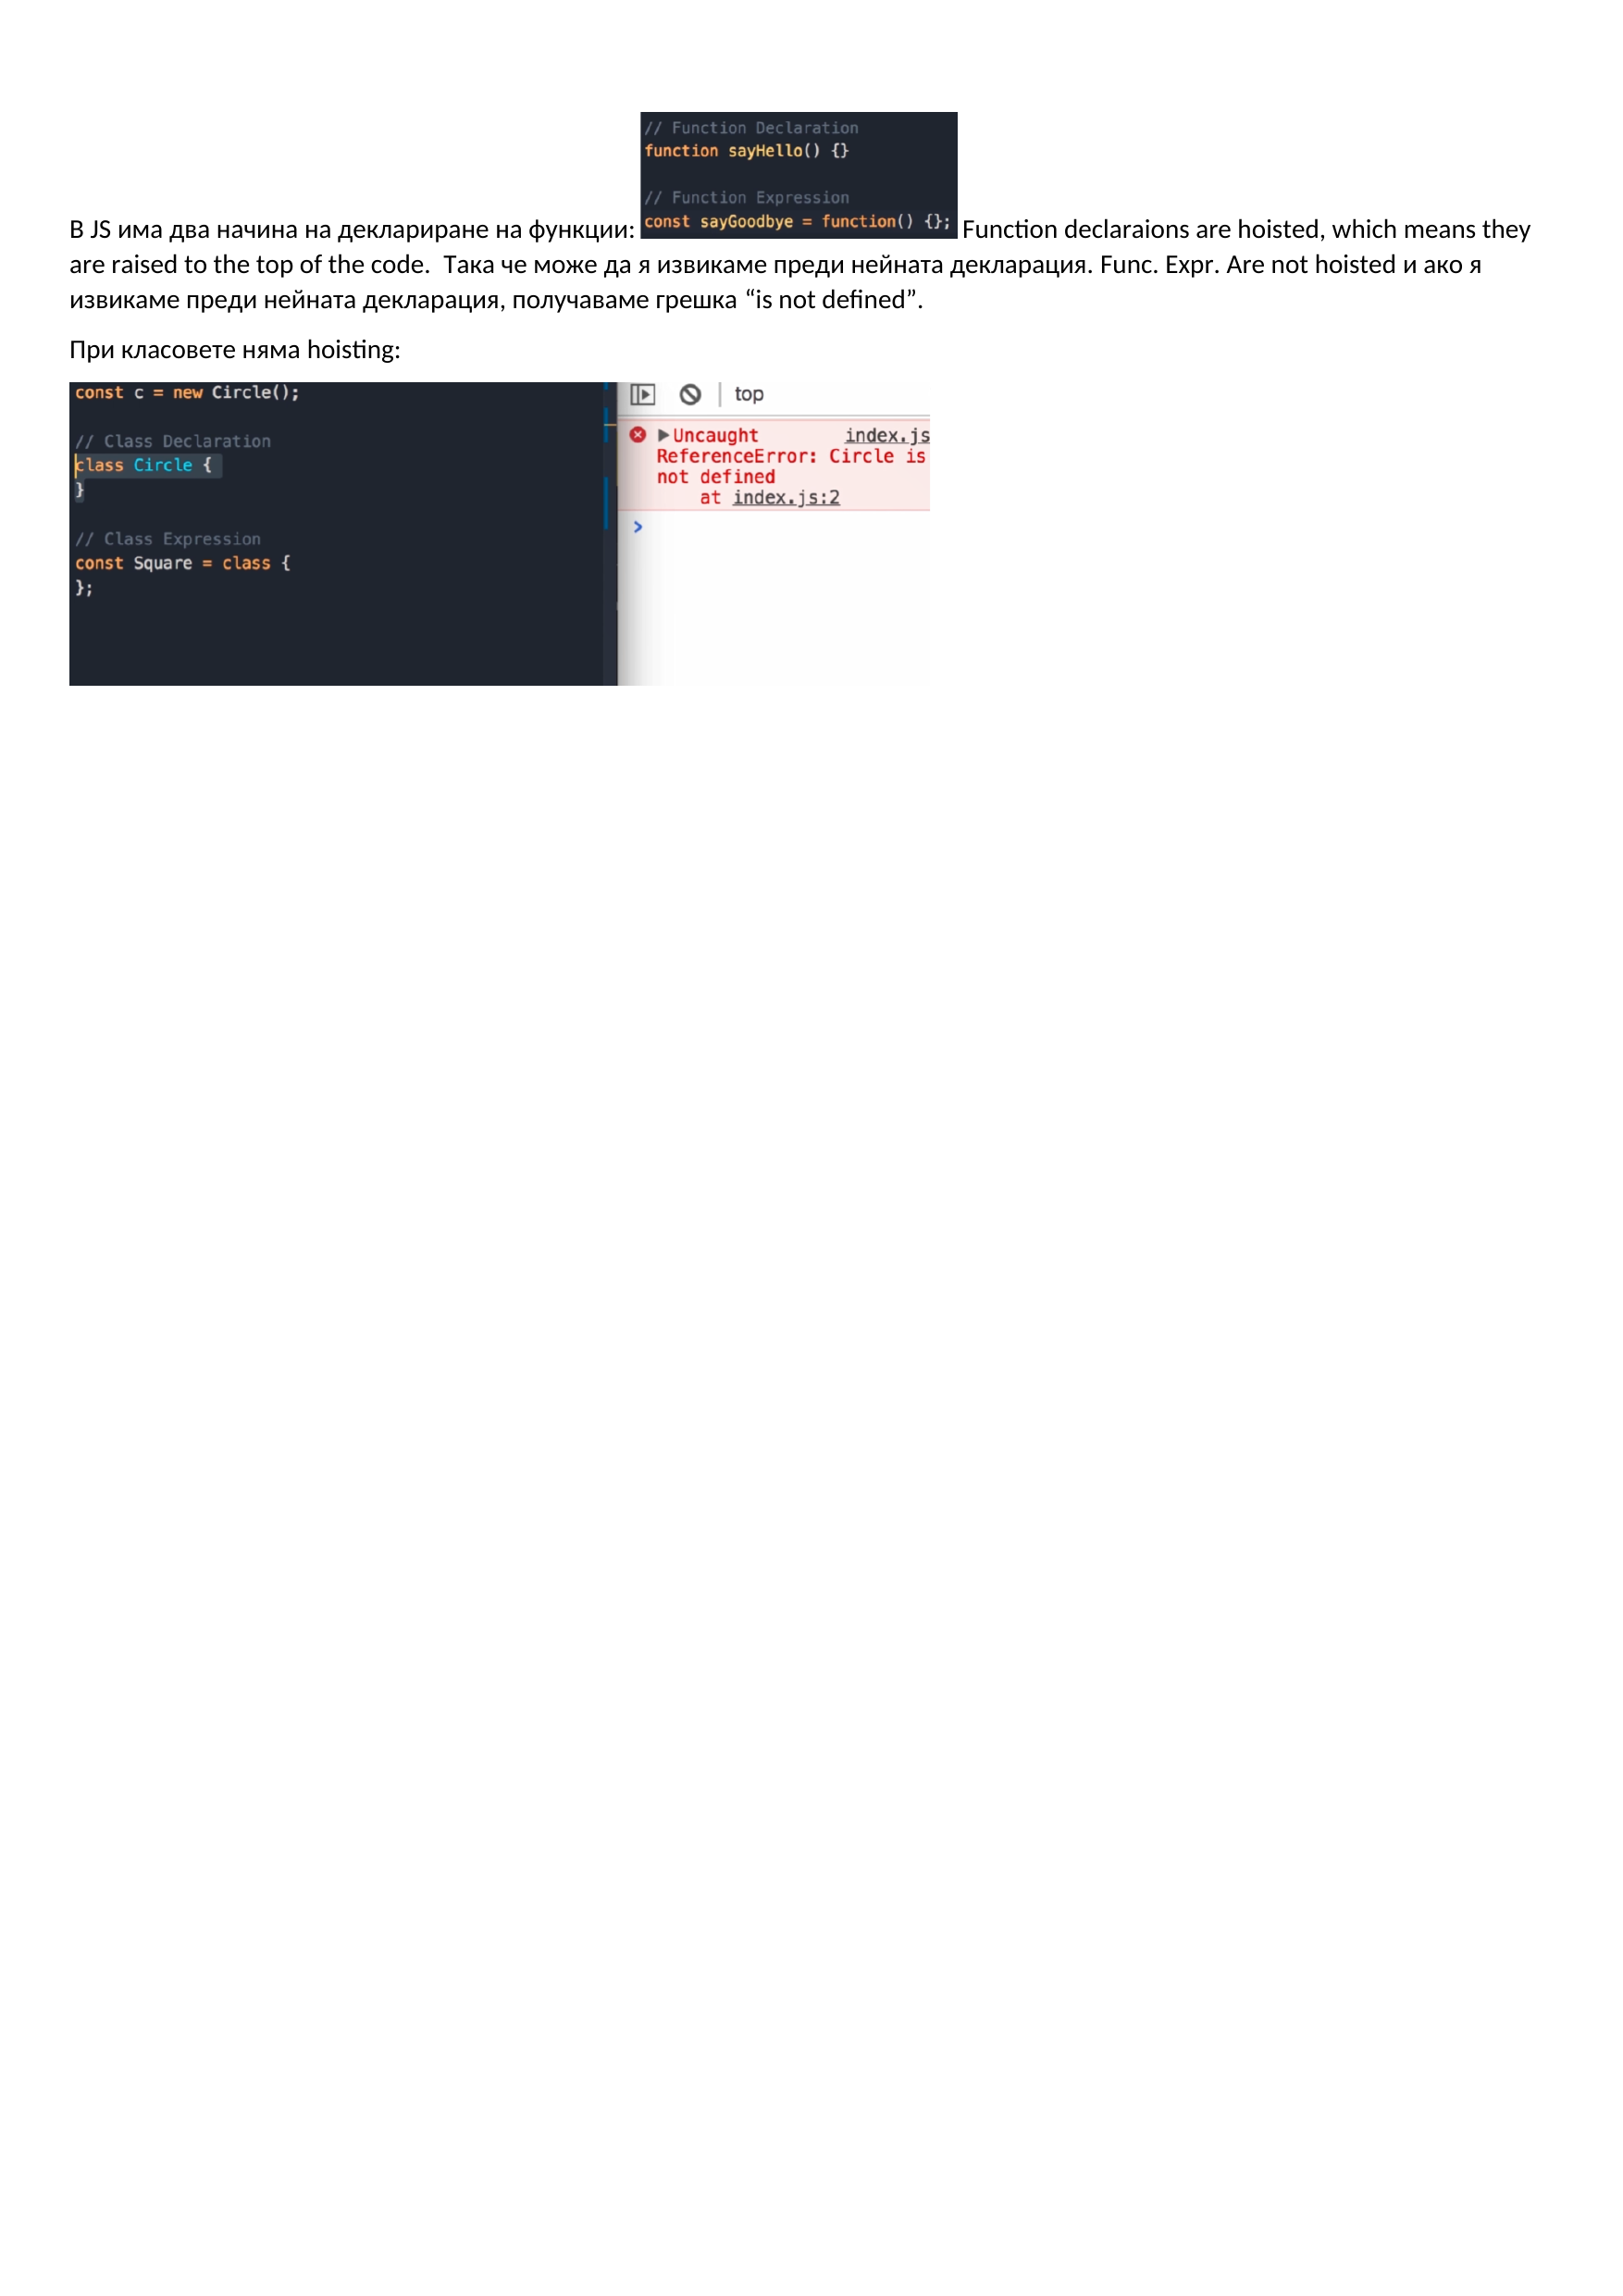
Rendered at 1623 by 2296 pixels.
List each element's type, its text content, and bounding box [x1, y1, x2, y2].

text При класовете няма hoisting: [69, 332, 1554, 366]
text В JS има два начина на деклариране на функции: Function declaraions are hoisted, which means they are raised to the top of the code. Така че може да я извикаме преди нейната декларация. Func. Expr. Are not hoisted и ако я извикаме преди нейната декларация, получаваме грешка “is not defined”. [69, 112, 1554, 315]
picture [69, 382, 930, 686]
picture [640, 112, 958, 239]
